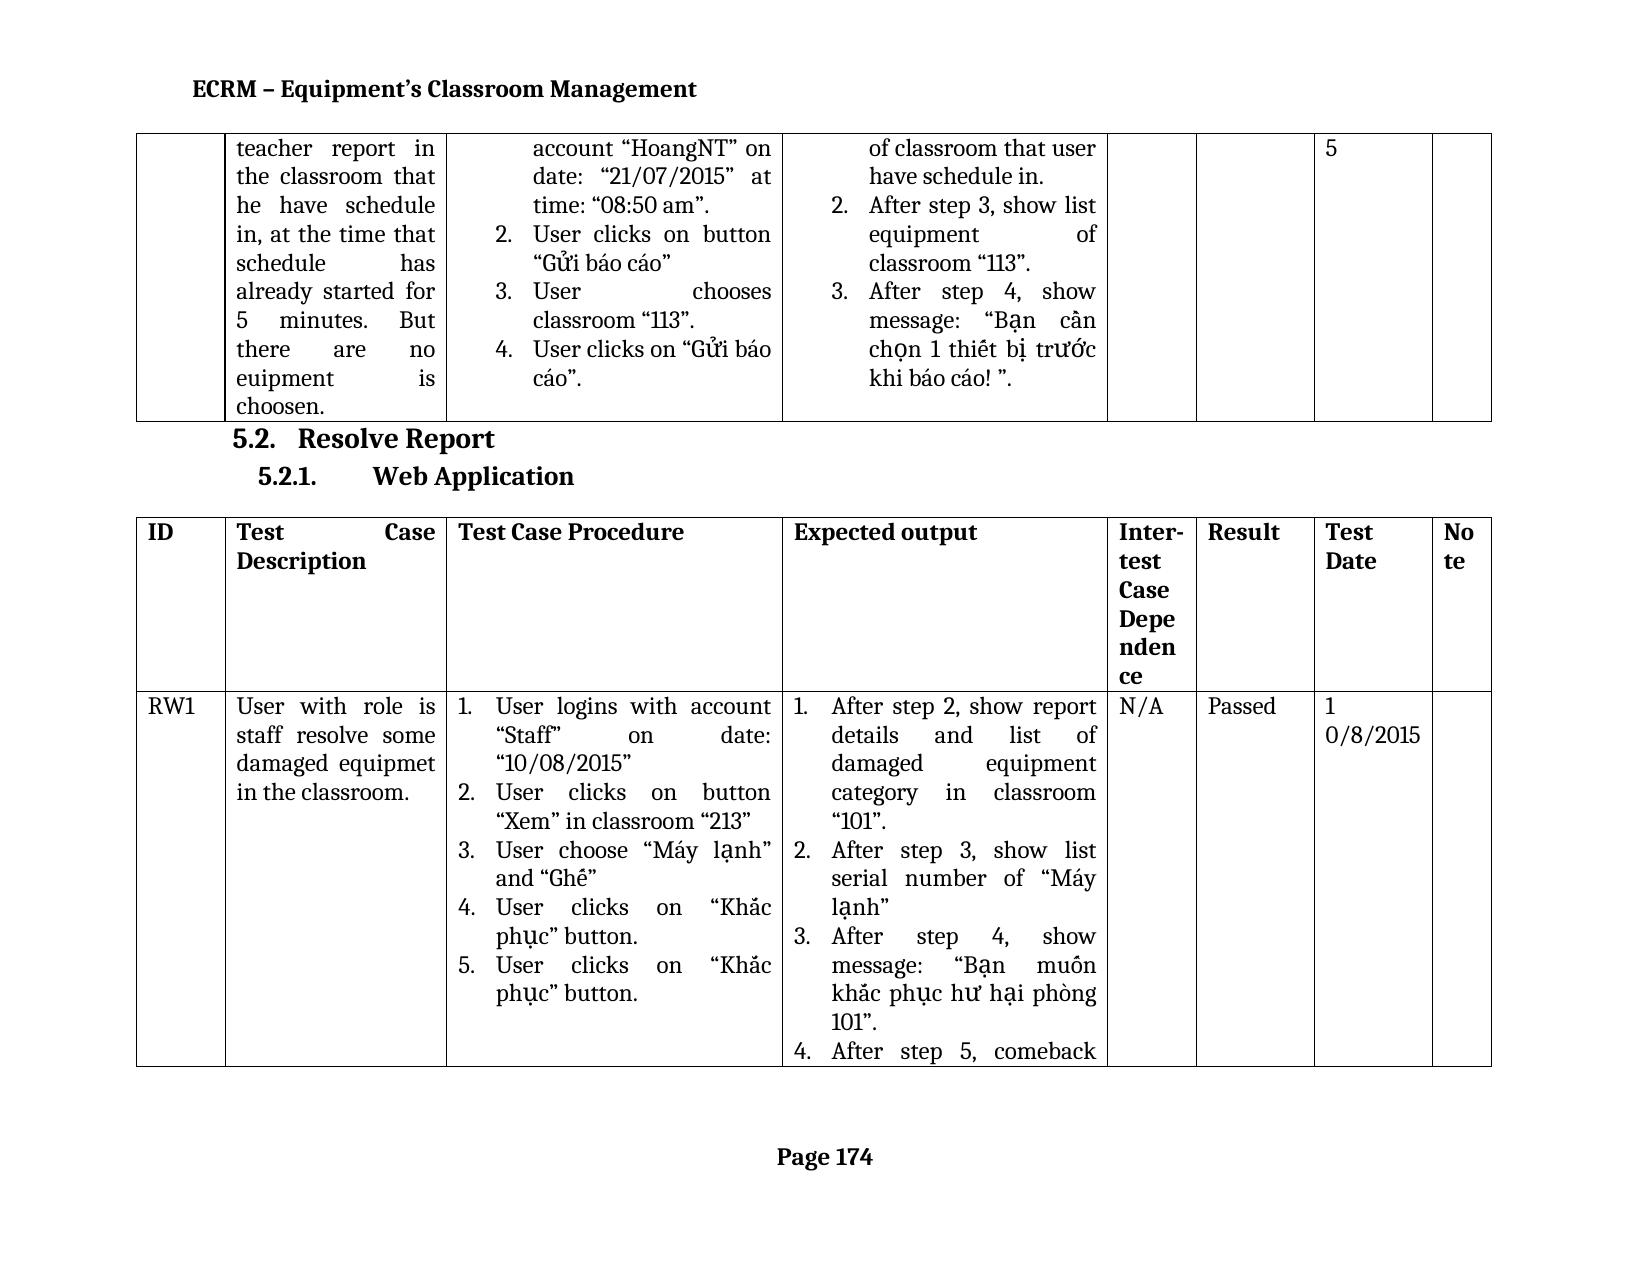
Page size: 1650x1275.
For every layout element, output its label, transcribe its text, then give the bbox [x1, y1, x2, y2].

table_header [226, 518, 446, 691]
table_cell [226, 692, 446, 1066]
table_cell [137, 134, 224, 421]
list Resolve Report [232, 422, 1502, 456]
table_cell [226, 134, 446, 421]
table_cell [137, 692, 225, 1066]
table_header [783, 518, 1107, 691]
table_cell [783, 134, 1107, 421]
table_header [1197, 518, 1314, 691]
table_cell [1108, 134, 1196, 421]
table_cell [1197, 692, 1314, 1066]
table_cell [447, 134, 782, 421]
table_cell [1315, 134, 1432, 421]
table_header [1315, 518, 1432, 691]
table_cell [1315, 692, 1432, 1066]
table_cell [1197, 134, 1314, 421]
list Web Application [258, 461, 1502, 492]
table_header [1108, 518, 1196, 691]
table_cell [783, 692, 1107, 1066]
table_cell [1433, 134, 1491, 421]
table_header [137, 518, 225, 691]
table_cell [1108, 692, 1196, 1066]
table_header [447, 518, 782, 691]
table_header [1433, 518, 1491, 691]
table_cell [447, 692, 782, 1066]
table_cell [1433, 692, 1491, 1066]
